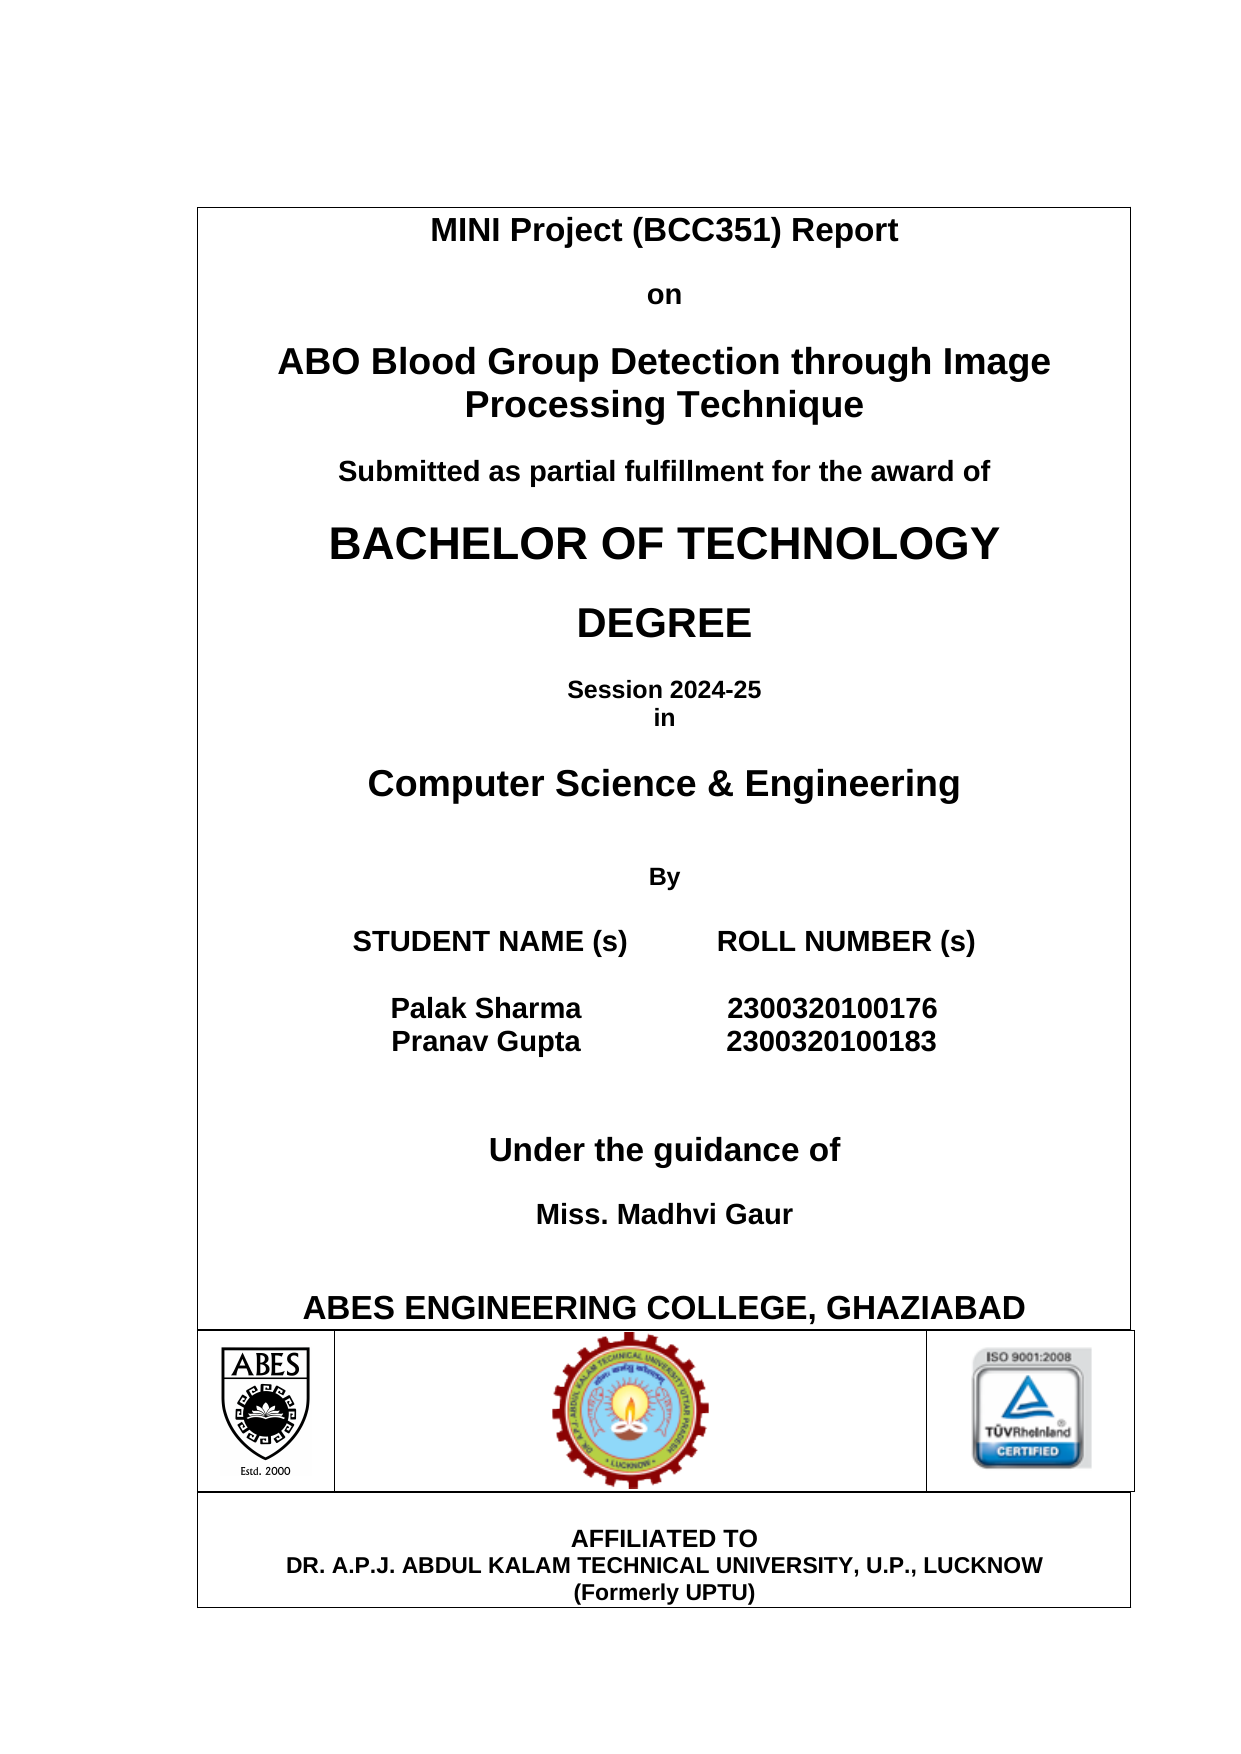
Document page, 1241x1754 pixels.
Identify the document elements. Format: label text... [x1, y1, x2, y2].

text DEGREE [207, 598, 1122, 646]
text Pranav Gupta 2300320100183 [207, 1024, 1122, 1058]
picture [219, 1346, 312, 1476]
table_header [927, 1331, 1134, 1491]
text Miss. Madhvi Gaur [207, 1197, 1122, 1231]
picture [552, 1332, 709, 1489]
text Palak Sharma 2300320100176 [207, 991, 1122, 1024]
text Session 2024-25 [207, 675, 1122, 703]
text BACHELOR OF TECHNOLOGY [207, 517, 1122, 569]
text MINI Project (BCC351) Report [198, 208, 1130, 248]
table_header [335, 1331, 926, 1491]
text ABO Blood Group Detection through Image Processing Technique [207, 339, 1122, 426]
text By [207, 862, 1122, 890]
text in [207, 703, 1122, 732]
text STUDENT NAME (s) ROLL NUMBER (s) [207, 924, 1122, 957]
text DR. A.P.J. ABDUL KALAM TECHNICAL UNIVERSITY, U.P., LUCKNOW [207, 1552, 1122, 1576]
text Submitted as partial fulfillment for the award of [207, 454, 1122, 488]
text Under the guidance of [207, 1130, 1122, 1168]
picture [967, 1346, 1094, 1475]
text on [207, 277, 1122, 311]
text AFFILIATED TO [207, 1524, 1122, 1552]
text (Formerly UPTU) [198, 1576, 1130, 1607]
table_header [198, 1331, 334, 1491]
text ABES ENGINEERING COLLEGE, GHAZIABAD [198, 1285, 1130, 1329]
text Computer Science & Engineering [207, 761, 1122, 804]
